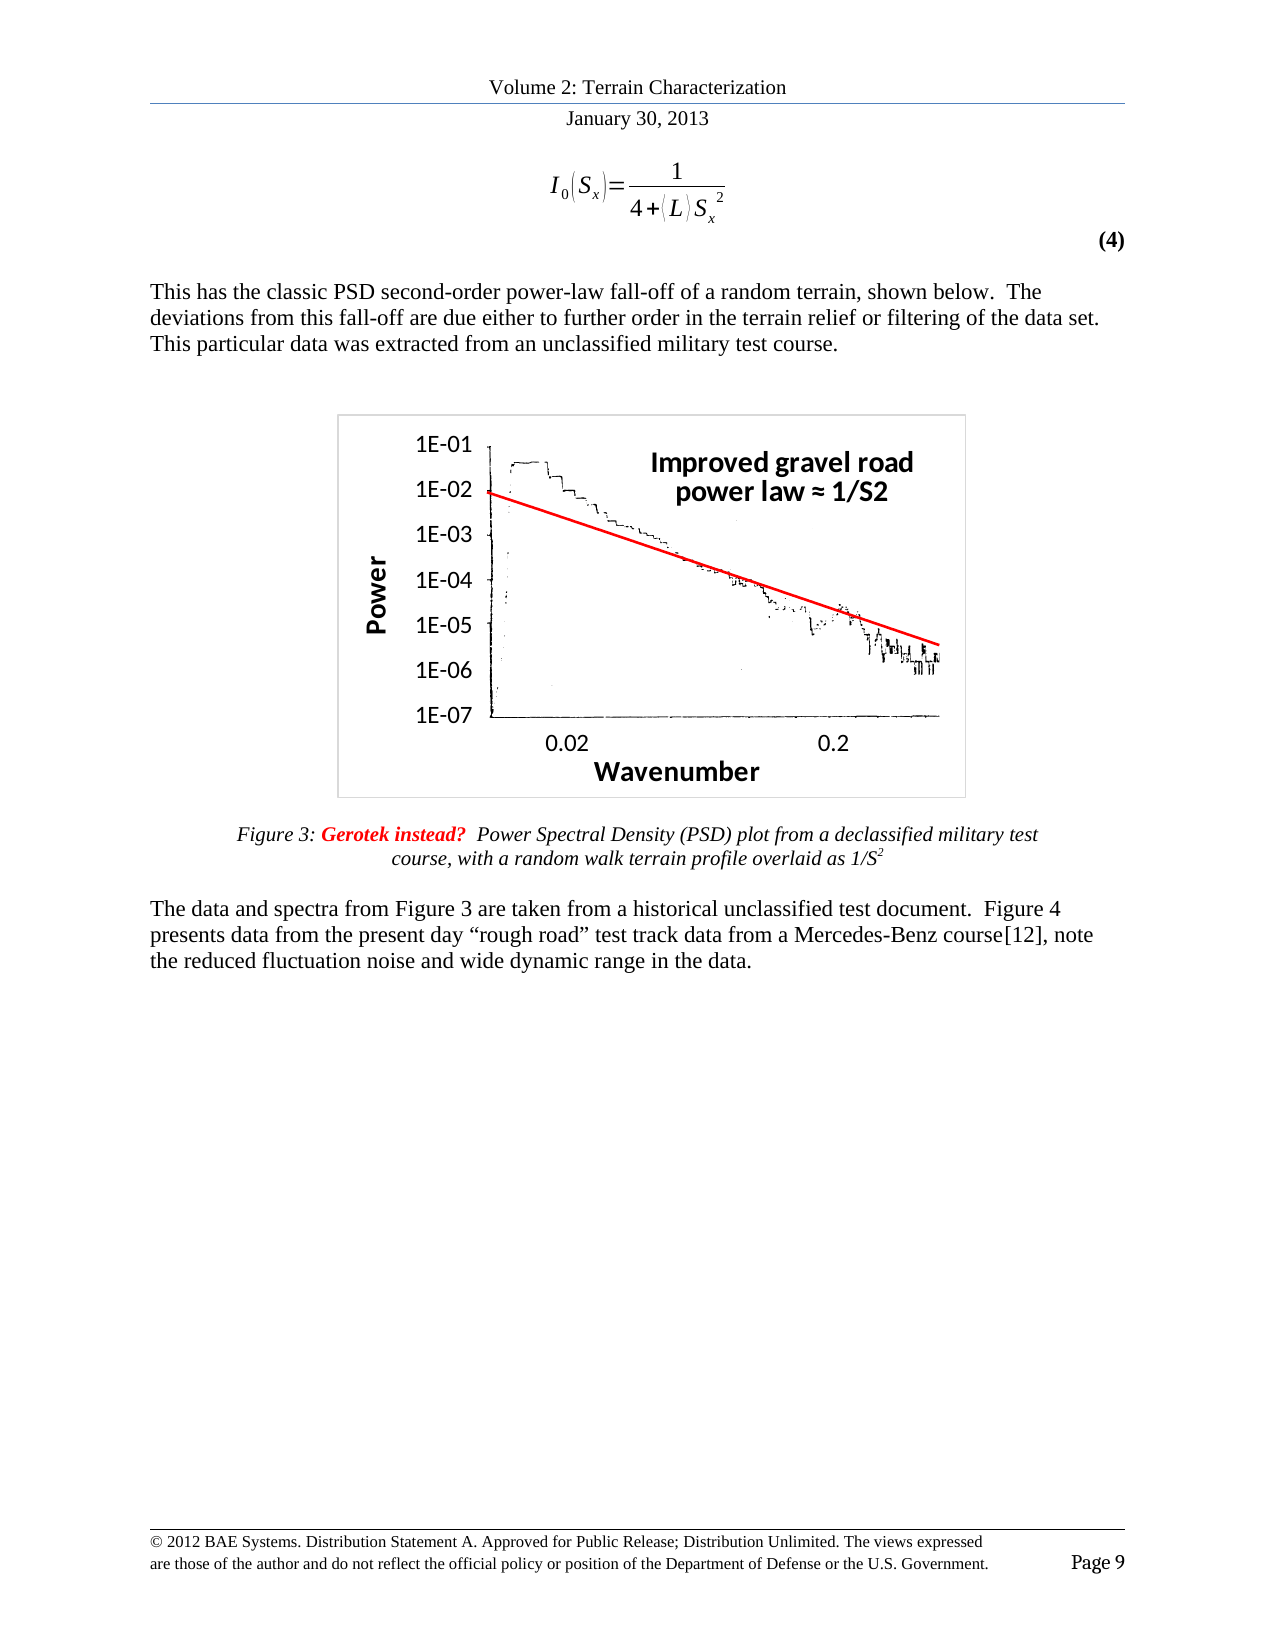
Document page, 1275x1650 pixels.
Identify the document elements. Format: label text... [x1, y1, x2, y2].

text This has the classic PSD second-order power-law fall-off of a random terrain, shown below. The deviations from this fall-off are due either to further order in the terrain relief or filtering of the data set. This particular data was extracted from an unclassified military test course. [150, 278, 1125, 357]
picture [487, 446, 940, 643]
picture [487, 494, 940, 718]
text Figure 3: Gerotek instead? Power Spectral Density (PSD) plot from a declassified military test course, with a random walk terrain profile overlaid as 1/S2 [225, 821, 1050, 869]
text The data and spectra from Figure 3 are taken from a historical unclassified test document. Figure 4 presents data from the present day “rough road” test track data from a Mercedes-Benz course[12], note the reduced fluctuation noise and wide dynamic range in the data. [150, 894, 1125, 974]
text (4) [150, 226, 1125, 253]
